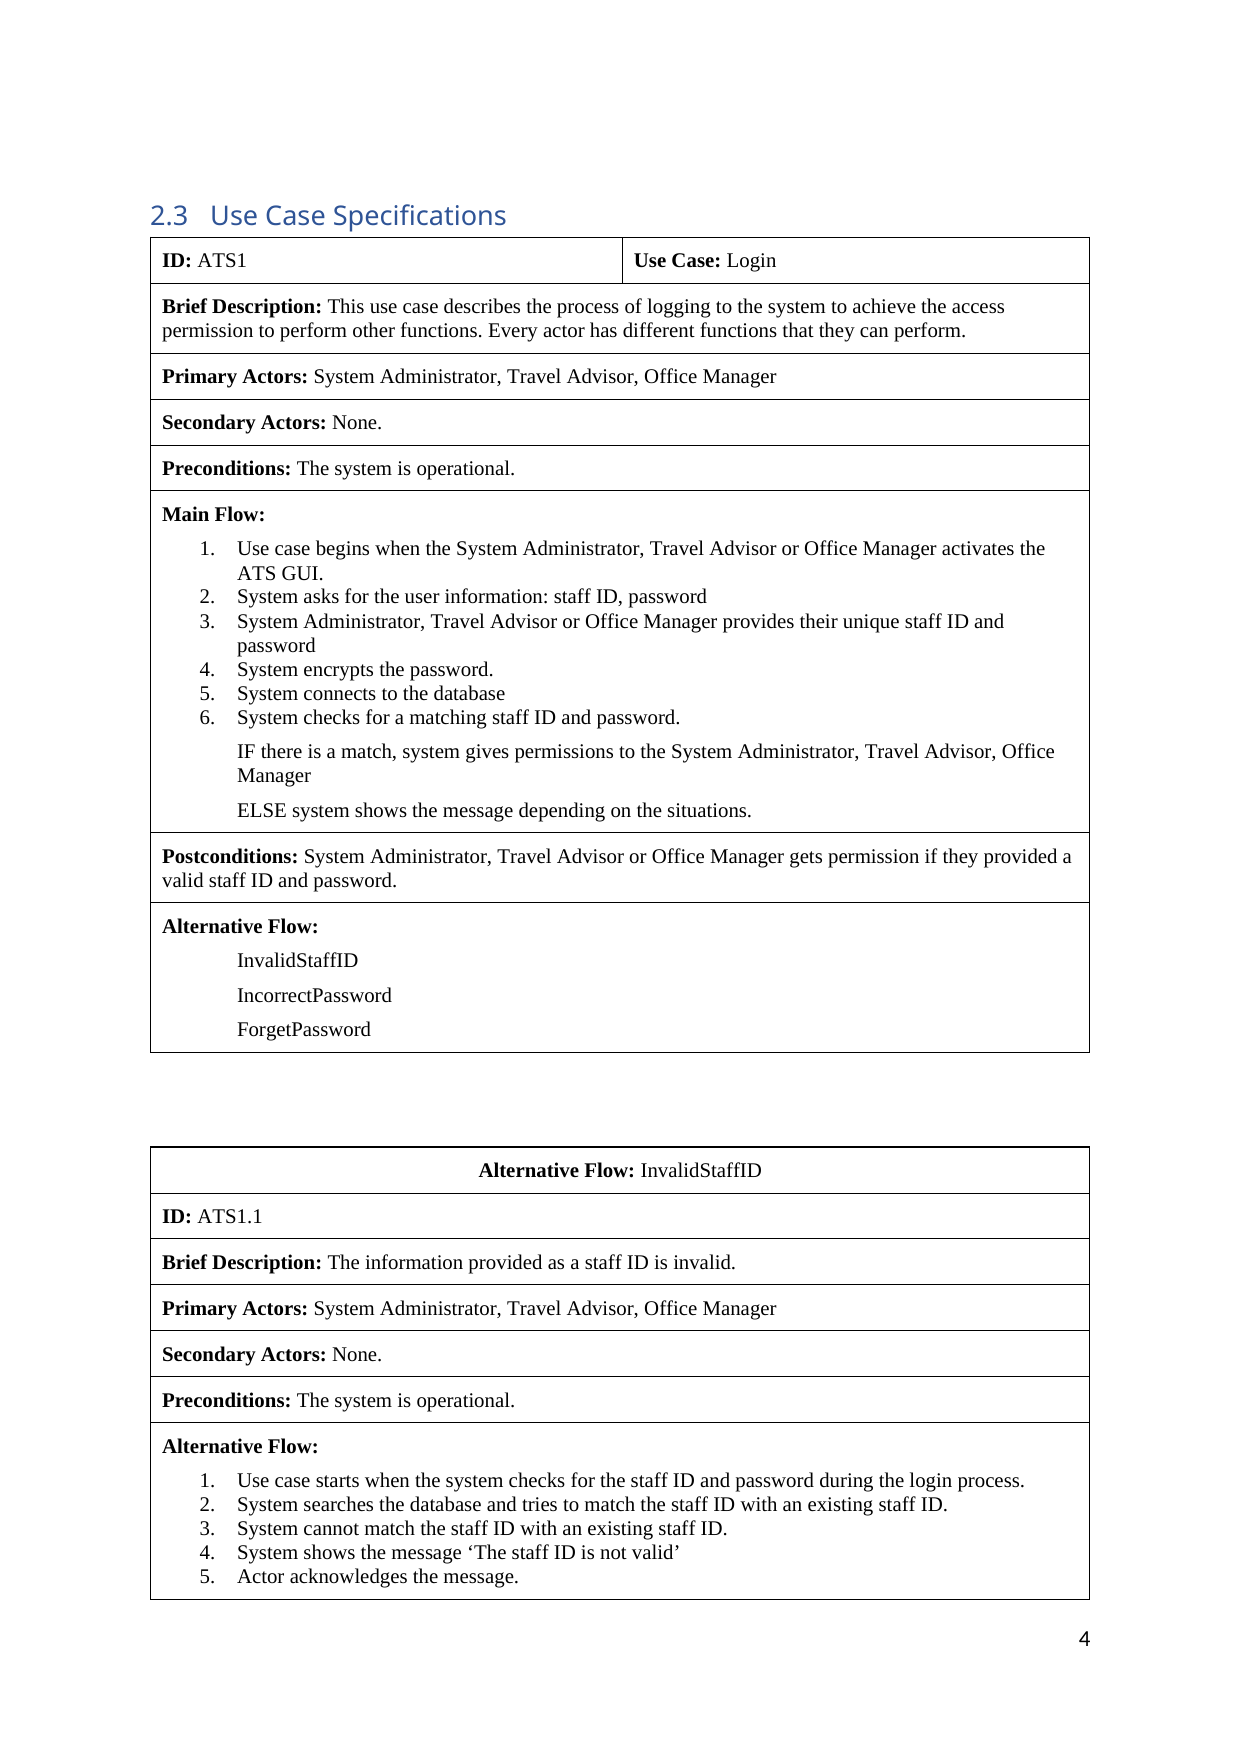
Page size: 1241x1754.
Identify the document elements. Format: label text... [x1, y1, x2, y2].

table_cell Secondary Actors: None. [151, 1331, 1089, 1376]
table_cell Preconditions: The system is operational. [151, 446, 1089, 490]
table_cell Brief Description: This use case describes the process of logging to the system to achieve the access permission to perform other functions. Every actor has different functions that they can perform. [151, 284, 1089, 353]
table_header Alternative Flow: InvalidStaffID [151, 1148, 1089, 1192]
table_cell Main Flow: Use case begins when the System Administrator, Travel Advisor or Office Manager activates the ATS GUI. System asks for the user information: staff ID, password System Administrator, Travel Advisor or Office Manager provides their unique staff ID and password System encrypts the password. System connects to the database System checks for a matching staff ID and password. IF there is a match, system gives permissions to the System Administrator, Travel Advisor, Office Manager ELSE system shows the message depending on the situations. [151, 491, 1089, 832]
table_cell Postconditions: System Administrator, Travel Advisor or Office Manager gets permission if they provided a valid staff ID and password. [151, 833, 1089, 902]
table_cell Preconditions: The system is operational. [151, 1377, 1089, 1422]
table_cell Alternative Flow: InvalidStaffID IncorrectPassword ForgetPassword [151, 903, 1089, 1052]
table_cell Primary Actors: System Administrator, Travel Advisor, Office Manager [151, 1285, 1089, 1330]
table_cell Primary Actors: System Administrator, Travel Advisor, Office Manager [151, 354, 1089, 398]
table_cell Brief Description: The information provided as a staff ID is invalid. [151, 1239, 1089, 1284]
table_cell Secondary Actors: None. [151, 400, 1089, 444]
table_cell ID: ATS1.1 [151, 1194, 1089, 1238]
table_header Use Case: Login [623, 238, 1089, 283]
subtitle Use Case Specifications [150, 197, 1090, 234]
table_cell Alternative Flow: Use case starts when the system checks for the staff ID and password during the login process. System searches the database and tries to match the staff ID with an existing staff ID. System cannot match the staff ID with an existing staff ID. System shows the message ‘The staff ID is not valid’ Actor acknowledges the message. [151, 1423, 1089, 1599]
table_header ID: ATS1 [151, 238, 622, 283]
